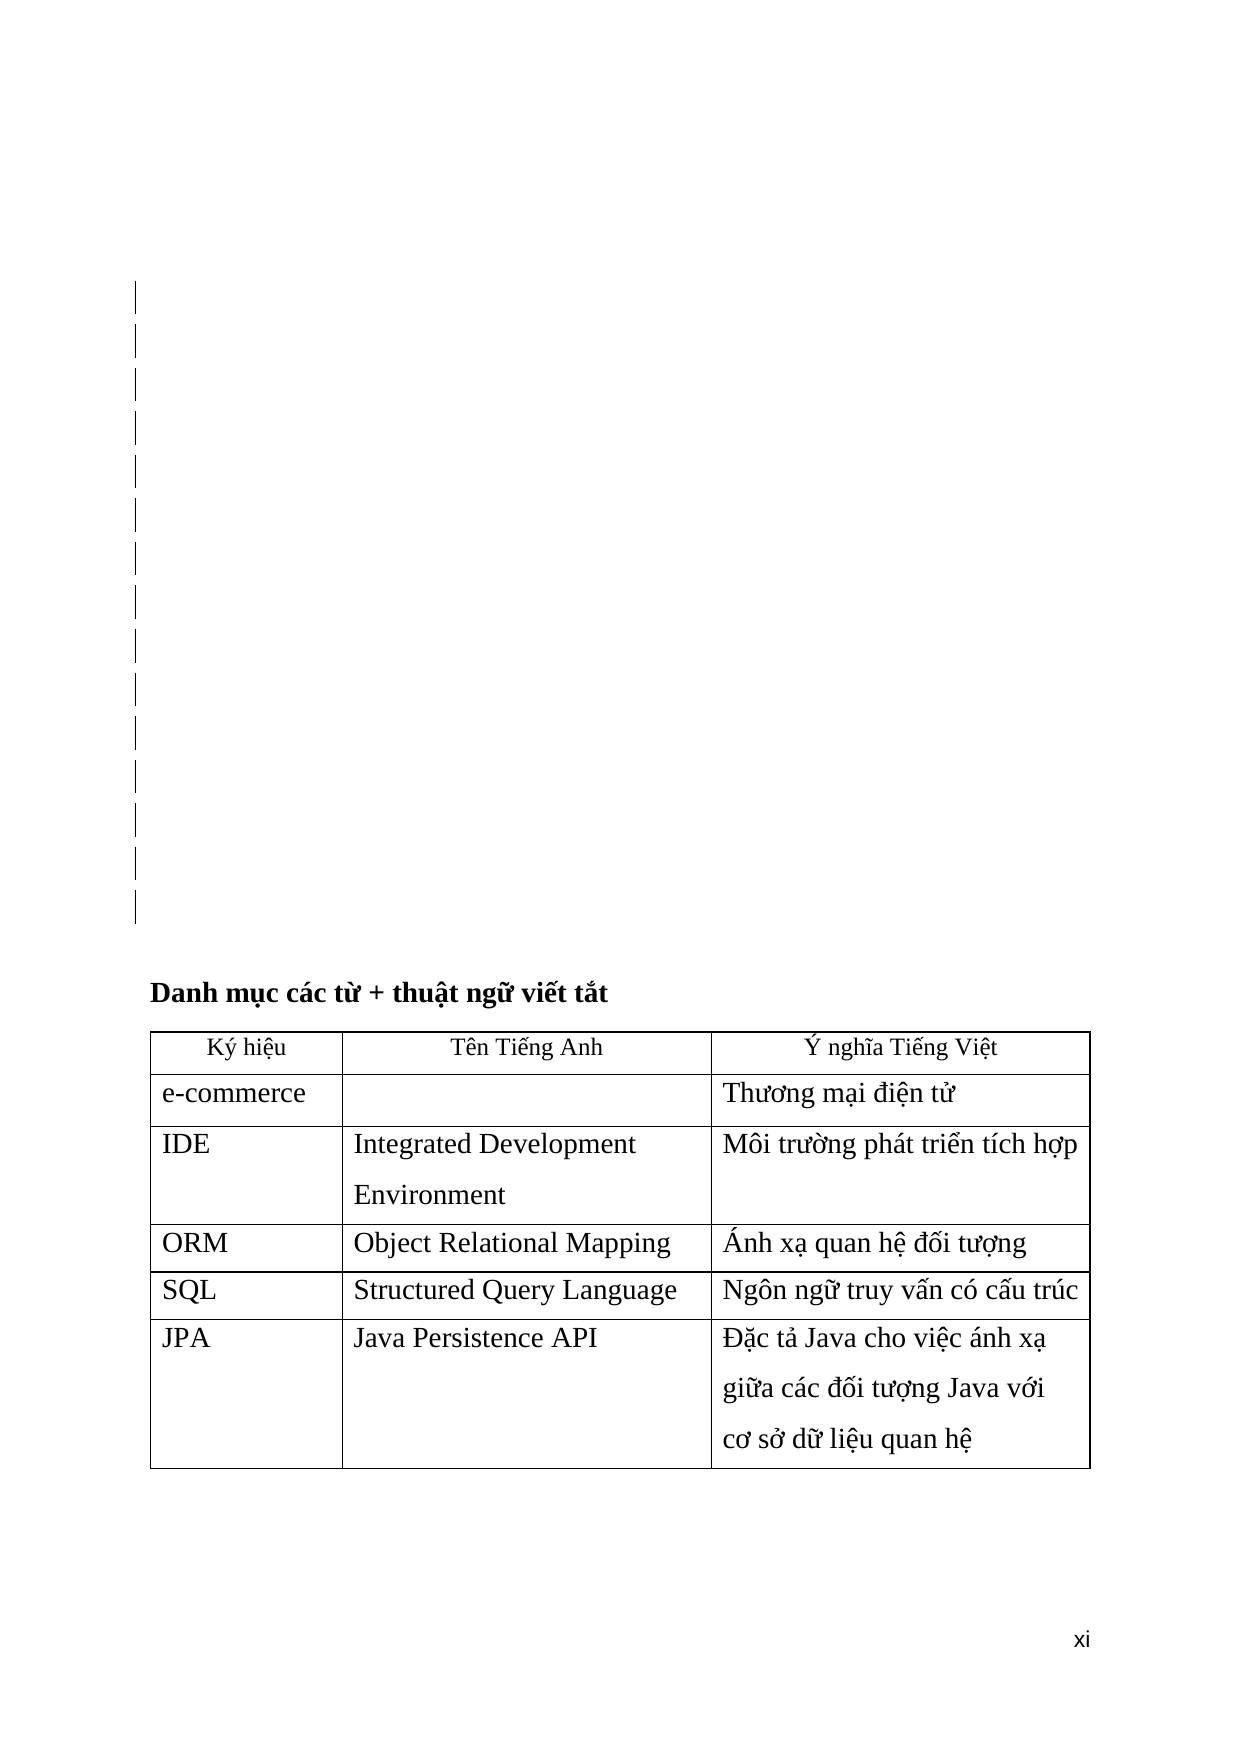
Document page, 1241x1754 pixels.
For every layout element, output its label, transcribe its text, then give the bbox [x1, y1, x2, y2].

table_cell Java Persistence API [343, 1320, 711, 1467]
table_header Tên Tiếng Anh [343, 1033, 711, 1074]
table_cell SQL [151, 1273, 342, 1319]
table_cell Thương mại điện tử [712, 1075, 1089, 1126]
table_cell Môi trường phát triển tích hợp [712, 1127, 1089, 1224]
table_cell Integrated Development Environment [343, 1127, 711, 1224]
table_cell IDE [151, 1127, 342, 1224]
table_header Ý nghĩa Tiếng Việt [712, 1033, 1089, 1074]
table_cell ORM [151, 1225, 342, 1271]
subtitle Danh mục các từ + thuật ngữ viết tắt [150, 975, 1090, 1009]
table_header Ký hiệu [151, 1033, 342, 1074]
table_cell Đặc tả Java cho việc ánh xạ giữa các đối tượng Java với cơ sở dữ liệu quan hệ [712, 1320, 1089, 1467]
table_cell e-commerce [151, 1075, 342, 1126]
table_cell Ngôn ngữ truy vấn có cấu trúc [712, 1273, 1089, 1319]
table_cell JPA [151, 1320, 342, 1467]
table_cell Structured Query Language [343, 1273, 711, 1319]
table_cell [343, 1075, 711, 1126]
table_cell Object Relational Mapping [343, 1225, 711, 1271]
table_cell Ánh xạ quan hệ đối tượng [712, 1225, 1089, 1271]
